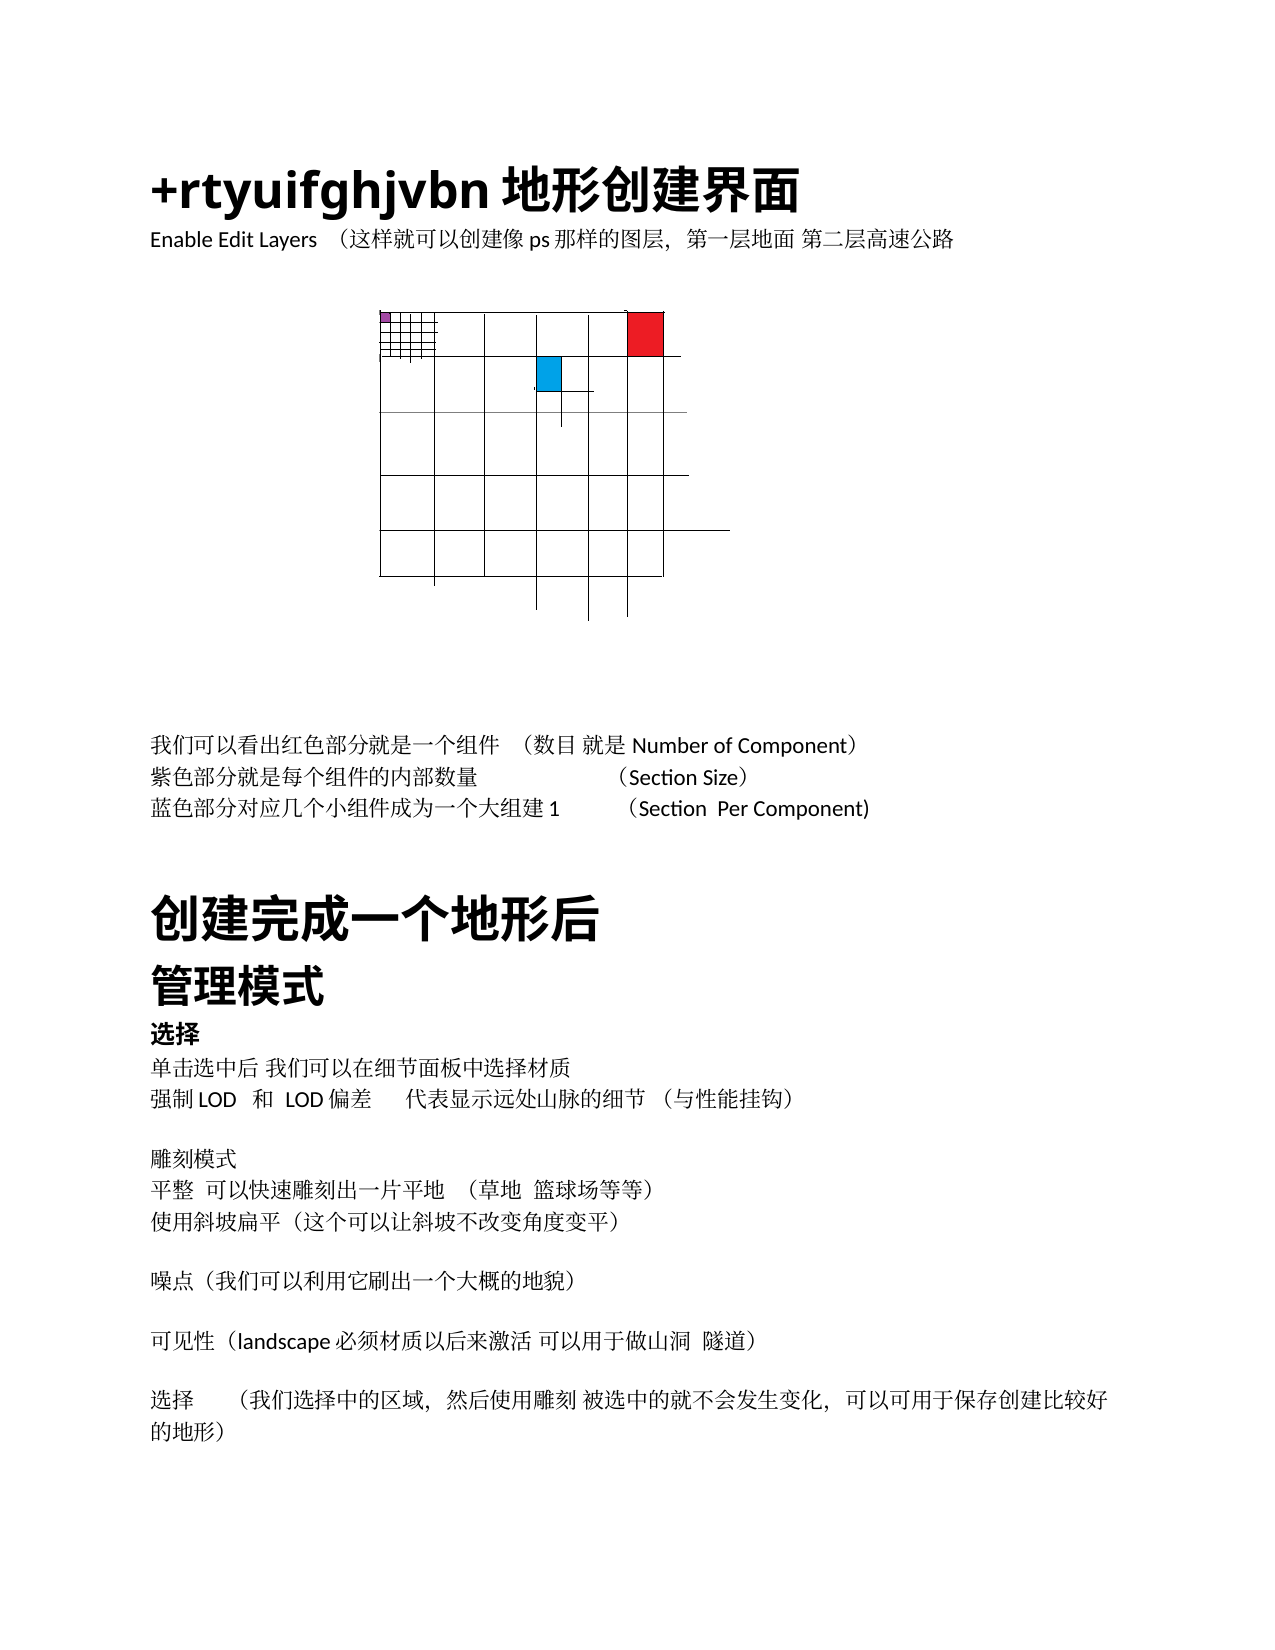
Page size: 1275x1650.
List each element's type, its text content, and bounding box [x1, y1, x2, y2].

text 雕刻模式 [150, 1142, 1125, 1173]
text 紫色部分就是每个组件的内部数量 （Section Size） [150, 760, 1125, 792]
text 单击选中后 我们可以在细节面板中选择材质 [150, 1051, 1125, 1082]
text 选择 （我们选择中的区域，然后使用雕刻 被选中的就不会发生变化，可以可用于保存创建比较好的地形） [150, 1383, 1125, 1446]
text 噪点（我们可以利用它刷出一个大概的地貌） [150, 1264, 1125, 1296]
text 我们可以看出红色部分就是一个组件 （数目 就是 Number of Component） [150, 729, 1125, 760]
text Enable Edit Layers （这样就可以创建像ps那样的图层，第一层地面 第二层高速公路 [150, 223, 1125, 254]
text 强制LOD 和 LOD偏差 代表显示远处山脉的细节 （与性能挂钩） [150, 1082, 1125, 1114]
text 可见性（landscape必须材质以后来激活 可以用于做山洞 隧道） [150, 1324, 1125, 1355]
picture [150, 254, 915, 729]
text 使用斜坡扁平（这个可以让斜坡不改变角度变平） [150, 1205, 1125, 1236]
text 蓝色部分对应几个小组件成为一个大组建1 （Section Per Component) [150, 792, 1125, 823]
text 平整 可以快速雕刻出一片平地 （草地 篮球场等等） [150, 1173, 1125, 1205]
